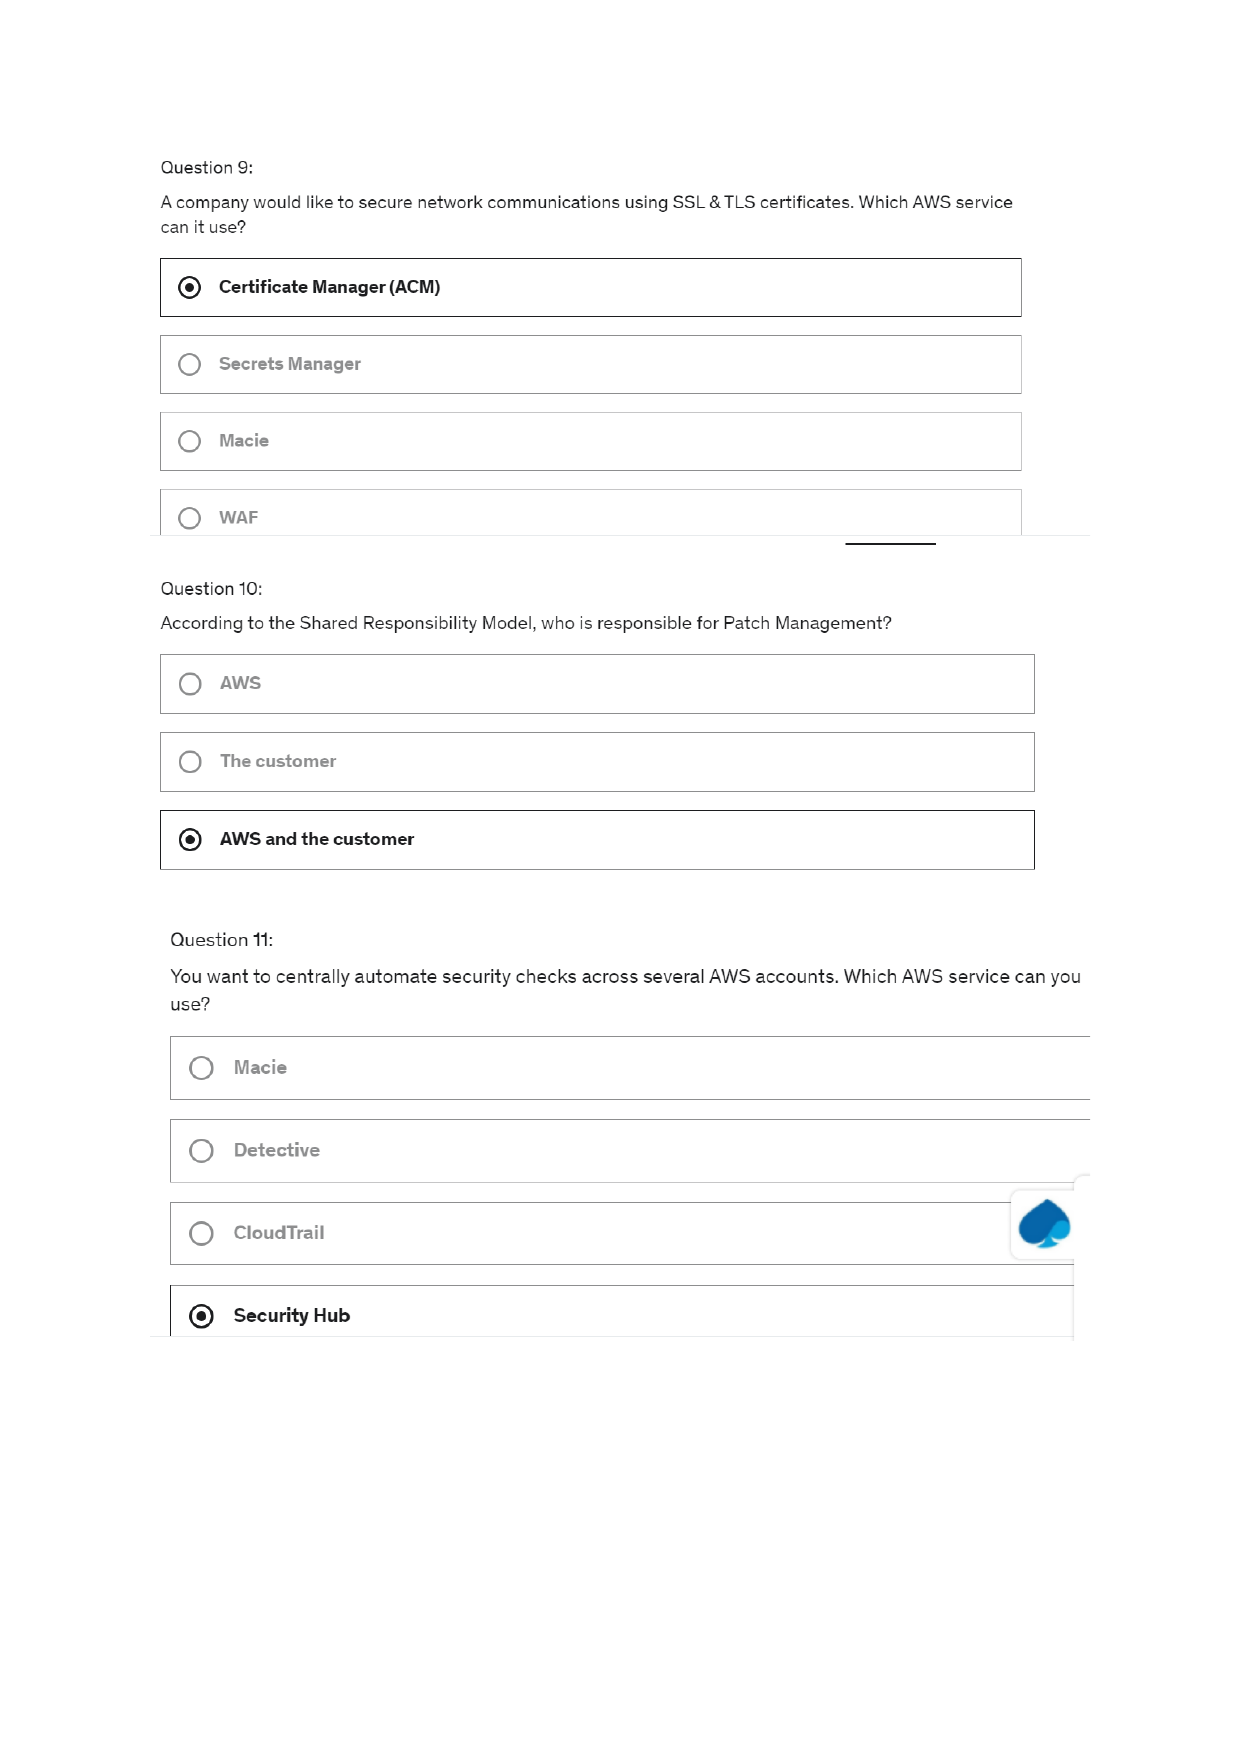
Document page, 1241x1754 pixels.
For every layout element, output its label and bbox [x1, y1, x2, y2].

picture [150, 150, 1091, 545]
picture [150, 563, 1091, 902]
picture [150, 920, 1091, 1341]
